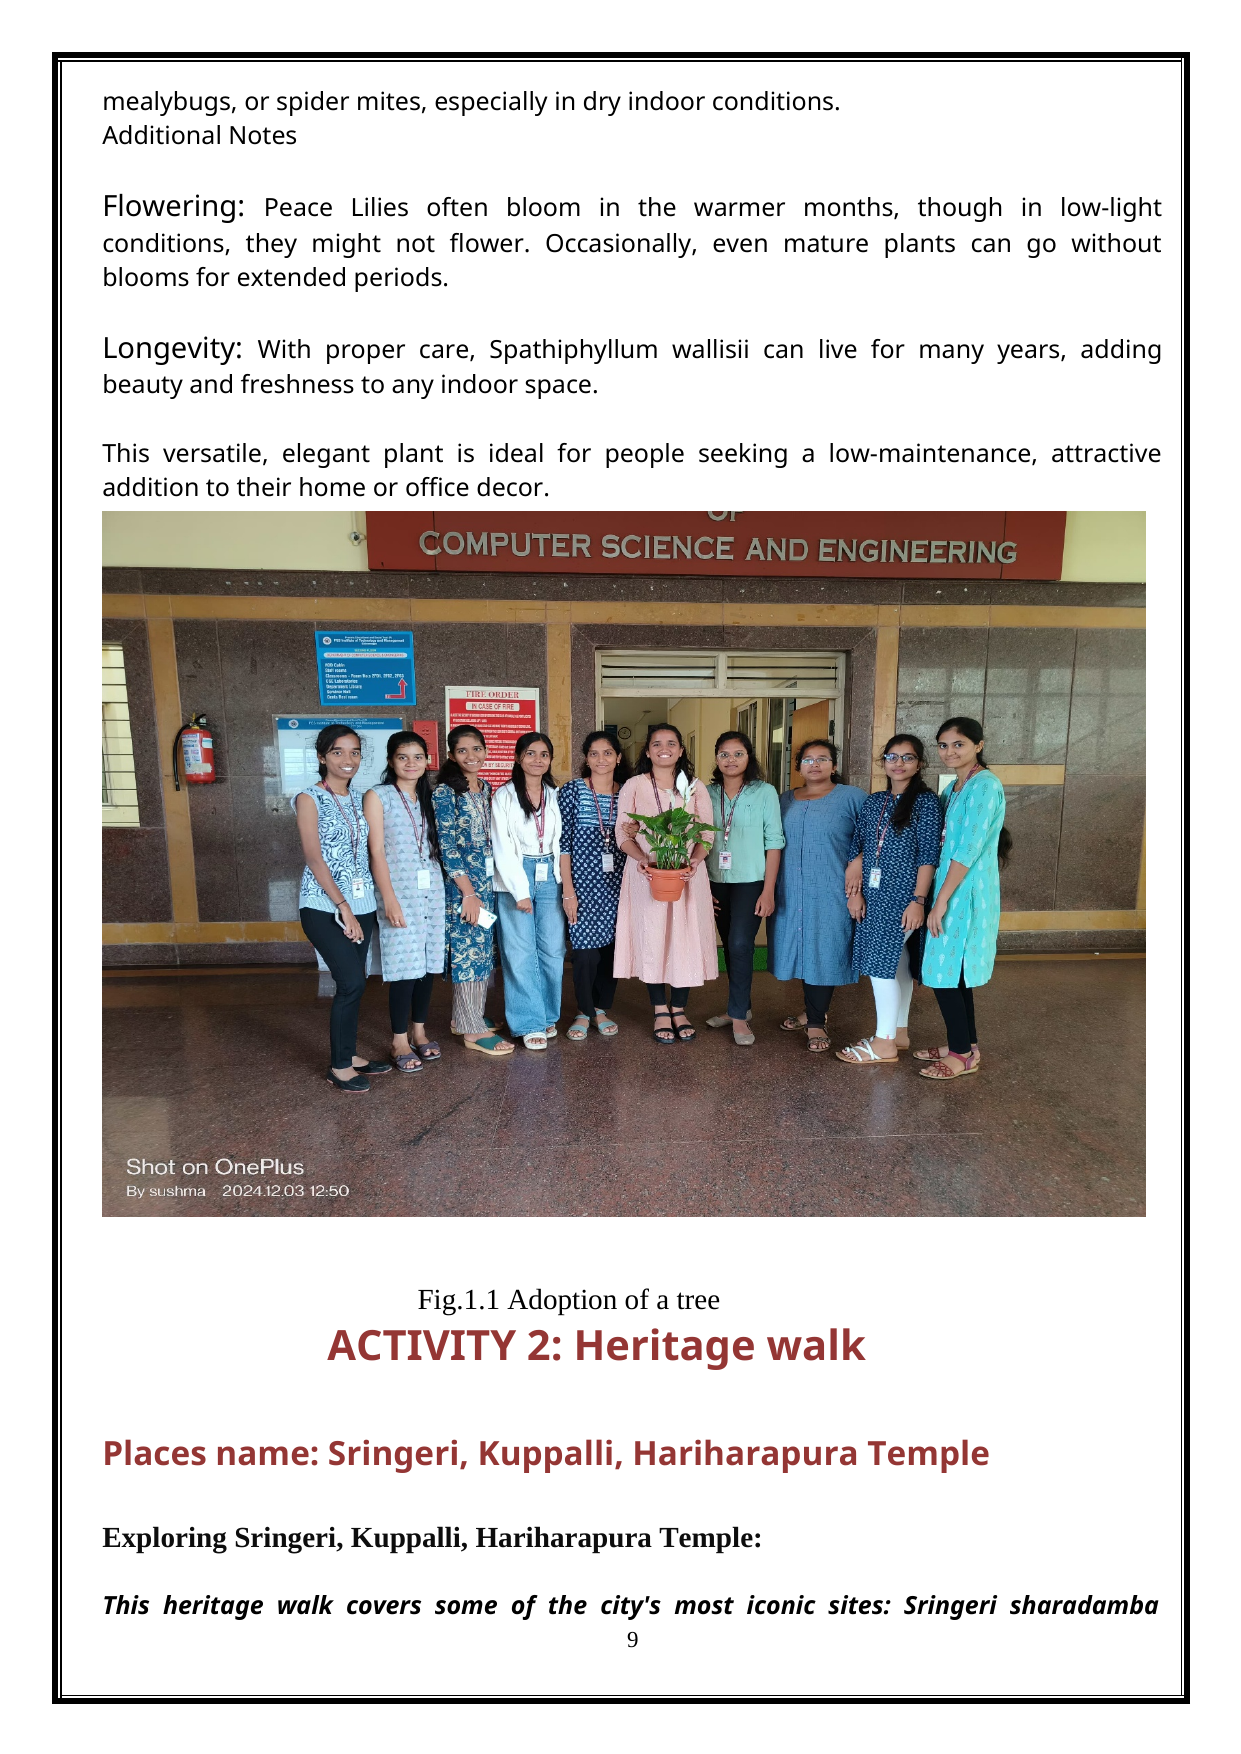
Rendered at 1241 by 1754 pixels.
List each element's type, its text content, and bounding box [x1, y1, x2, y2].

text Fig.1.1 Adoption of a tree [102, 1282, 1163, 1316]
text This versatile, elegant plant is ideal for people seeking a low-maintenance, attractive addition to their home or office decor. [102, 435, 1163, 503]
subtitle ACTIVITY 2: Heritage walk [252, 1316, 1163, 1373]
text Places name: Sringeri, Kuppalli, Hariharapura Temple [102, 1429, 1163, 1475]
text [102, 83, 1163, 117]
text Additional Notes [102, 117, 1163, 151]
text Longevity: With proper care, Spathiphyllum wallisii can live for many years, adding beauty and freshness to any indoor space. [102, 327, 1163, 401]
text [102, 1587, 1163, 1622]
text Exploring Sringeri, Kuppalli, Hariharapura Temple: [102, 1520, 1163, 1554]
picture [102, 511, 1146, 1217]
text Flowering: Peace Lilies often bloom in the warmer months, though in low-light conditions, they might not flower. Occasionally, even mature plants can go without blooms for extended periods. [102, 186, 1163, 293]
